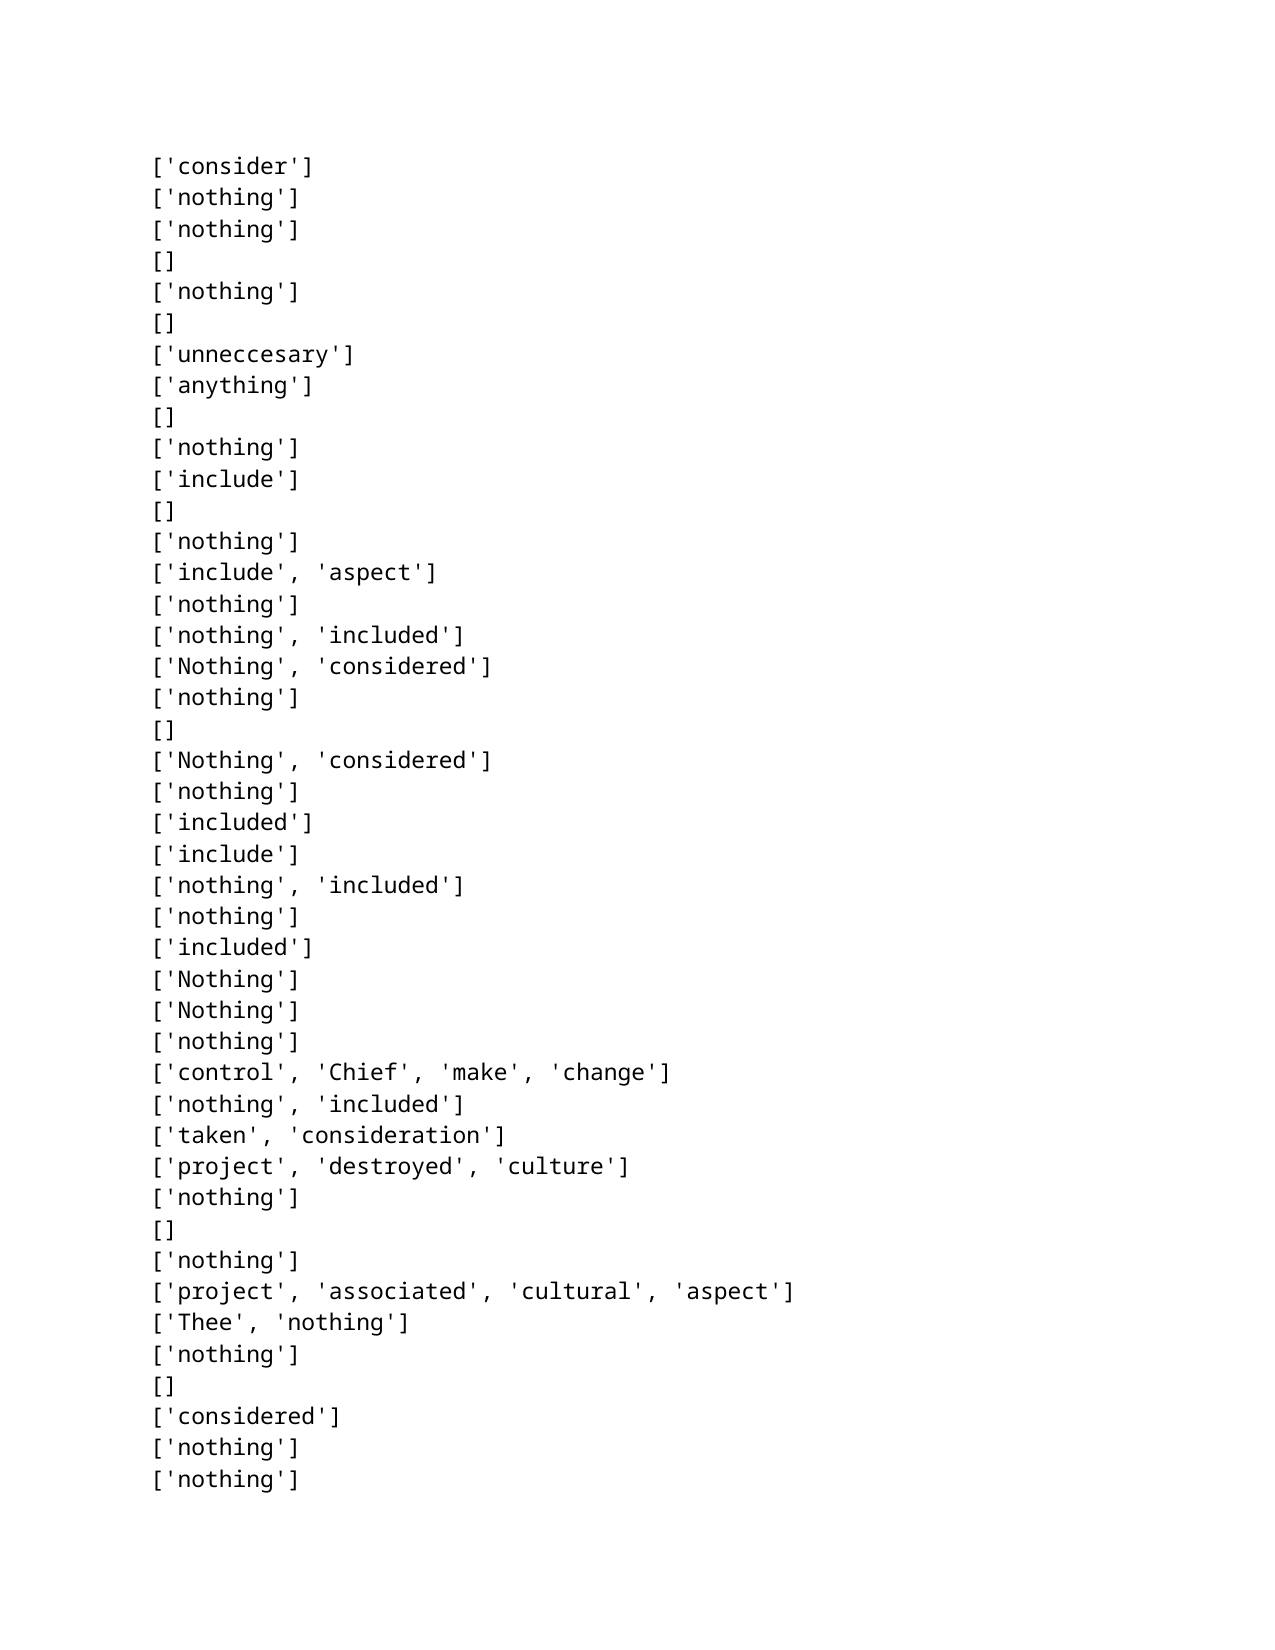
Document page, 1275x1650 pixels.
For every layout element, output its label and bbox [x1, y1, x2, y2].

text [150, 150, 1125, 1494]
